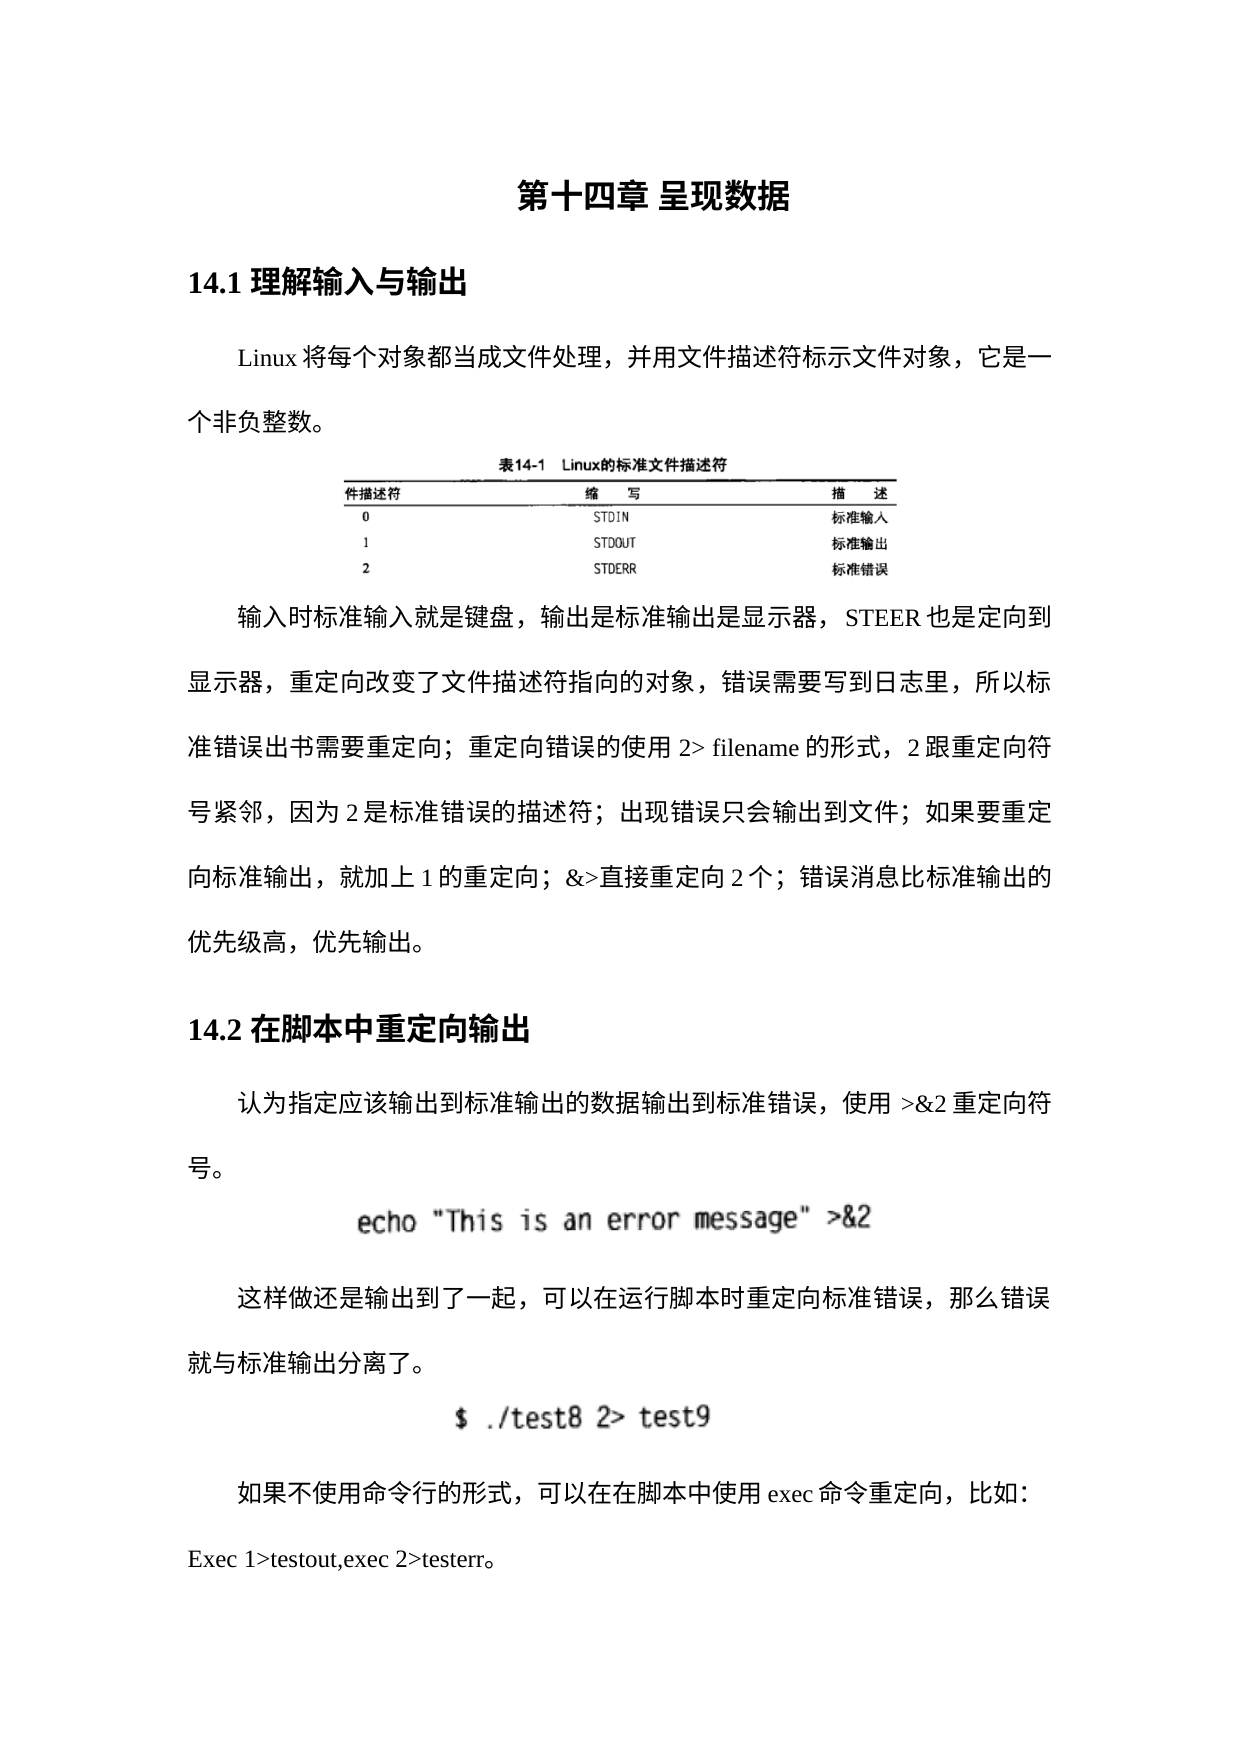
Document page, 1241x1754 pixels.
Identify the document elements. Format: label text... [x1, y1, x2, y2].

text 这样做还是输出到了一起，可以在运行脚本时重定向标准错误，那么错误就与标准输出分离了。 [187, 1264, 1053, 1394]
picture [343, 453, 897, 579]
text Exec 1>testout,exec 2>testerr。 [187, 1524, 1053, 1589]
text 输入时标准输入就是键盘，输出是标准输出是显示器，STEER也是定向到显示器，重定向改变了文件描述符指向的对象，错误需要写到日志里，所以标准错误出书需要重定向；重定向错误的使用2> filename的形式，2跟重定向符号紧邻，因为2是标准错误的描述符；出现错误只会输出到文件；如果要重定向标准输出，就加上1的重定向；&>直接重定向2个；错误消息比标准输出的优先级高，优先输出。 [187, 583, 1053, 973]
picture [441, 1394, 799, 1439]
text Linux将每个对象都当成文件处理，并用文件描述符标示文件对象，它是一个非负整数。 [187, 323, 1053, 453]
text 如果不使用命令行的形式，可以在在脚本中使用exec命令重定向，比如： [187, 1459, 1053, 1524]
text 认为指定应该输出到标准输出的数据输出到标准错误，使用 >&2重定向符号。 [187, 1069, 1053, 1199]
picture [351, 1199, 889, 1241]
subtitle 14.2 在脚本中重定向输出 [187, 994, 1053, 1059]
subtitle 第十四章 呈现数据 [187, 162, 1053, 227]
subtitle 14.1 理解输入与输出 [187, 248, 1053, 313]
